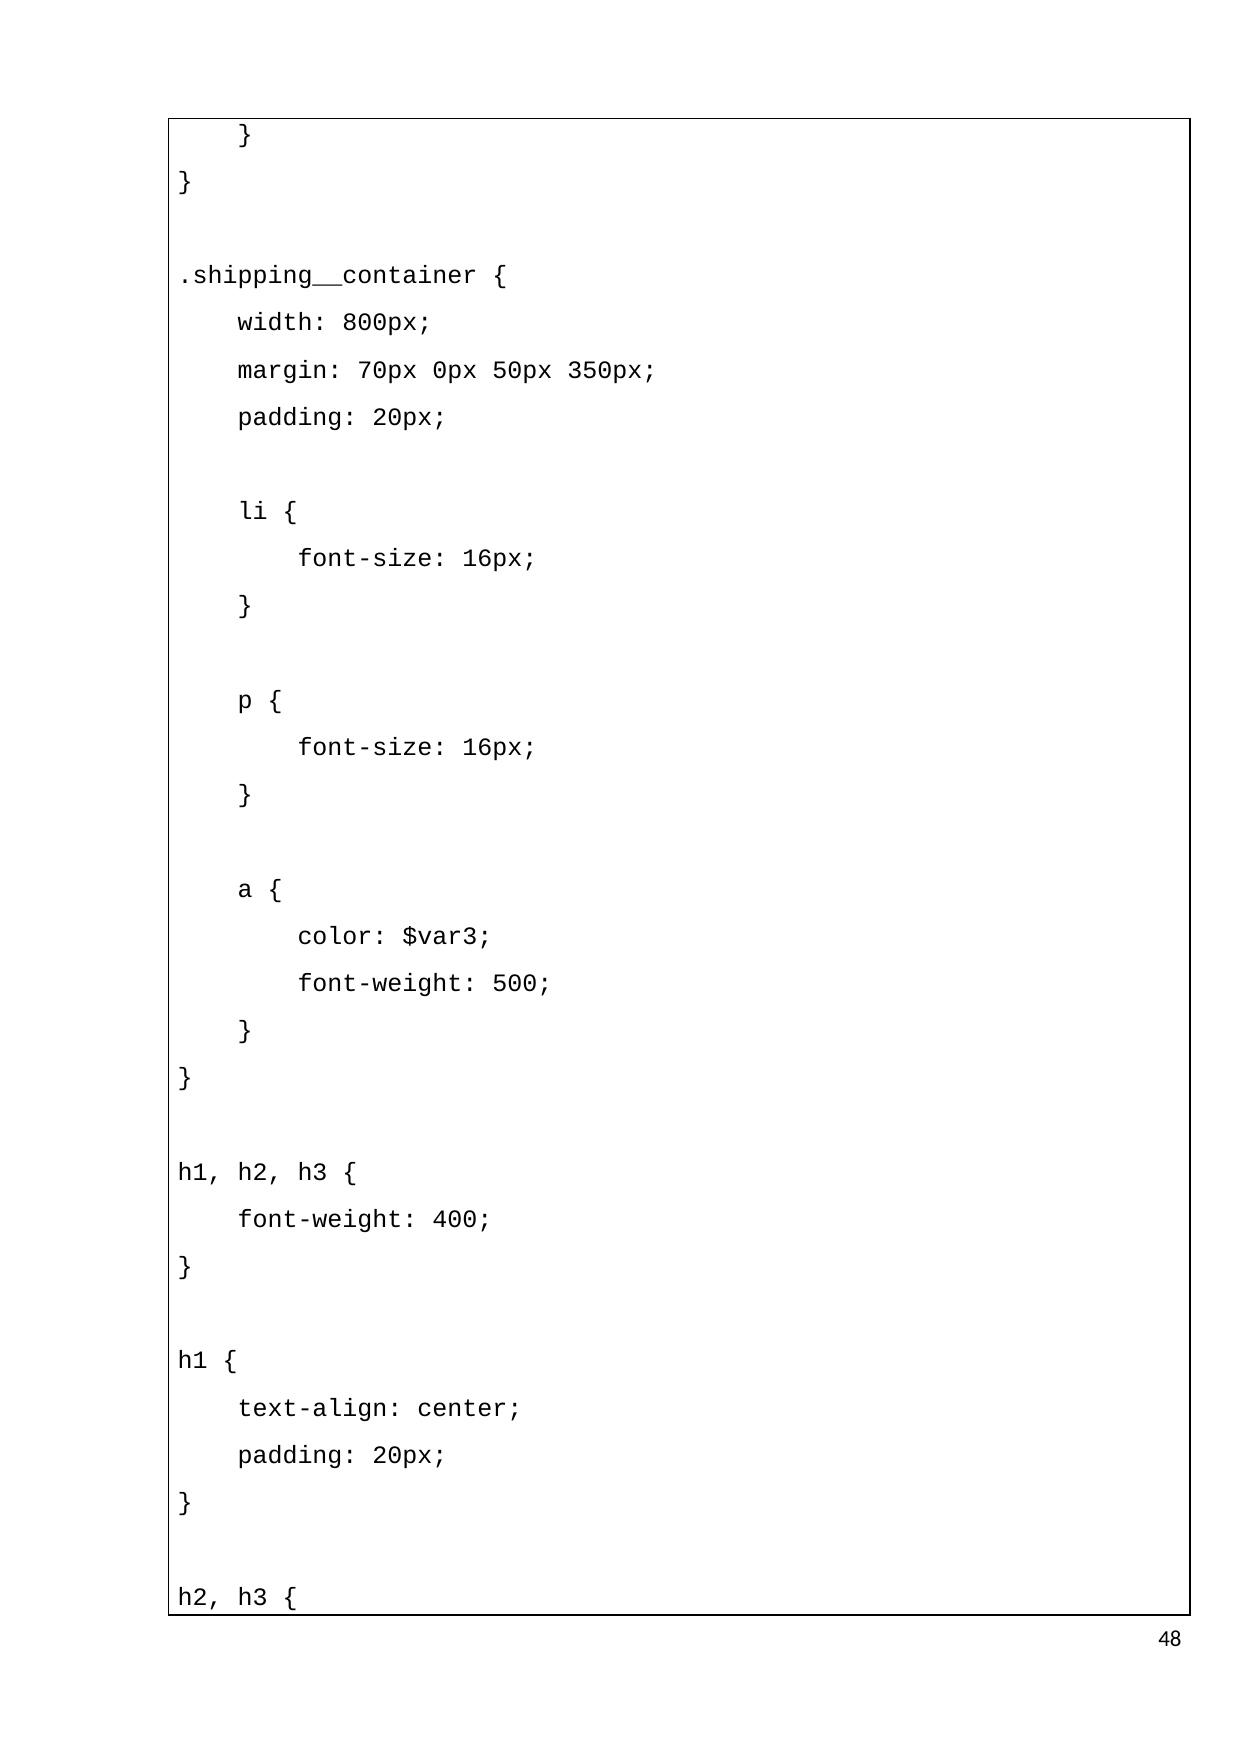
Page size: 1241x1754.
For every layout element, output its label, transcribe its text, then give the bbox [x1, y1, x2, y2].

text h1, h2, h3 { [169, 1156, 1189, 1188]
text } [169, 590, 1189, 621]
text } [169, 1062, 1189, 1093]
text padding: 20px; [169, 1439, 1189, 1471]
text h1 { [169, 1345, 1189, 1376]
text p { [169, 684, 1189, 716]
text font-size: 16px; [169, 543, 1189, 574]
text font-weight: 400; [169, 1203, 1189, 1235]
text .shipping__container { [169, 260, 1189, 291]
text } [169, 779, 1189, 810]
text } [169, 165, 1189, 197]
text font-weight: 500; [169, 967, 1189, 999]
text } [169, 1251, 1189, 1282]
text padding: 20px; [169, 401, 1189, 433]
text li { [169, 496, 1189, 527]
text font-size: 16px; [169, 732, 1189, 763]
text text-align: center; [169, 1392, 1189, 1424]
text color: $var3; [169, 920, 1189, 952]
text } [169, 119, 1189, 149]
text } [169, 1487, 1189, 1518]
text width: 800px; [169, 307, 1189, 338]
text a { [169, 873, 1189, 904]
text margin: 70px 0px 50px 350px; [169, 354, 1189, 386]
text h2, h3 { [169, 1581, 1189, 1614]
text } [169, 1015, 1189, 1046]
